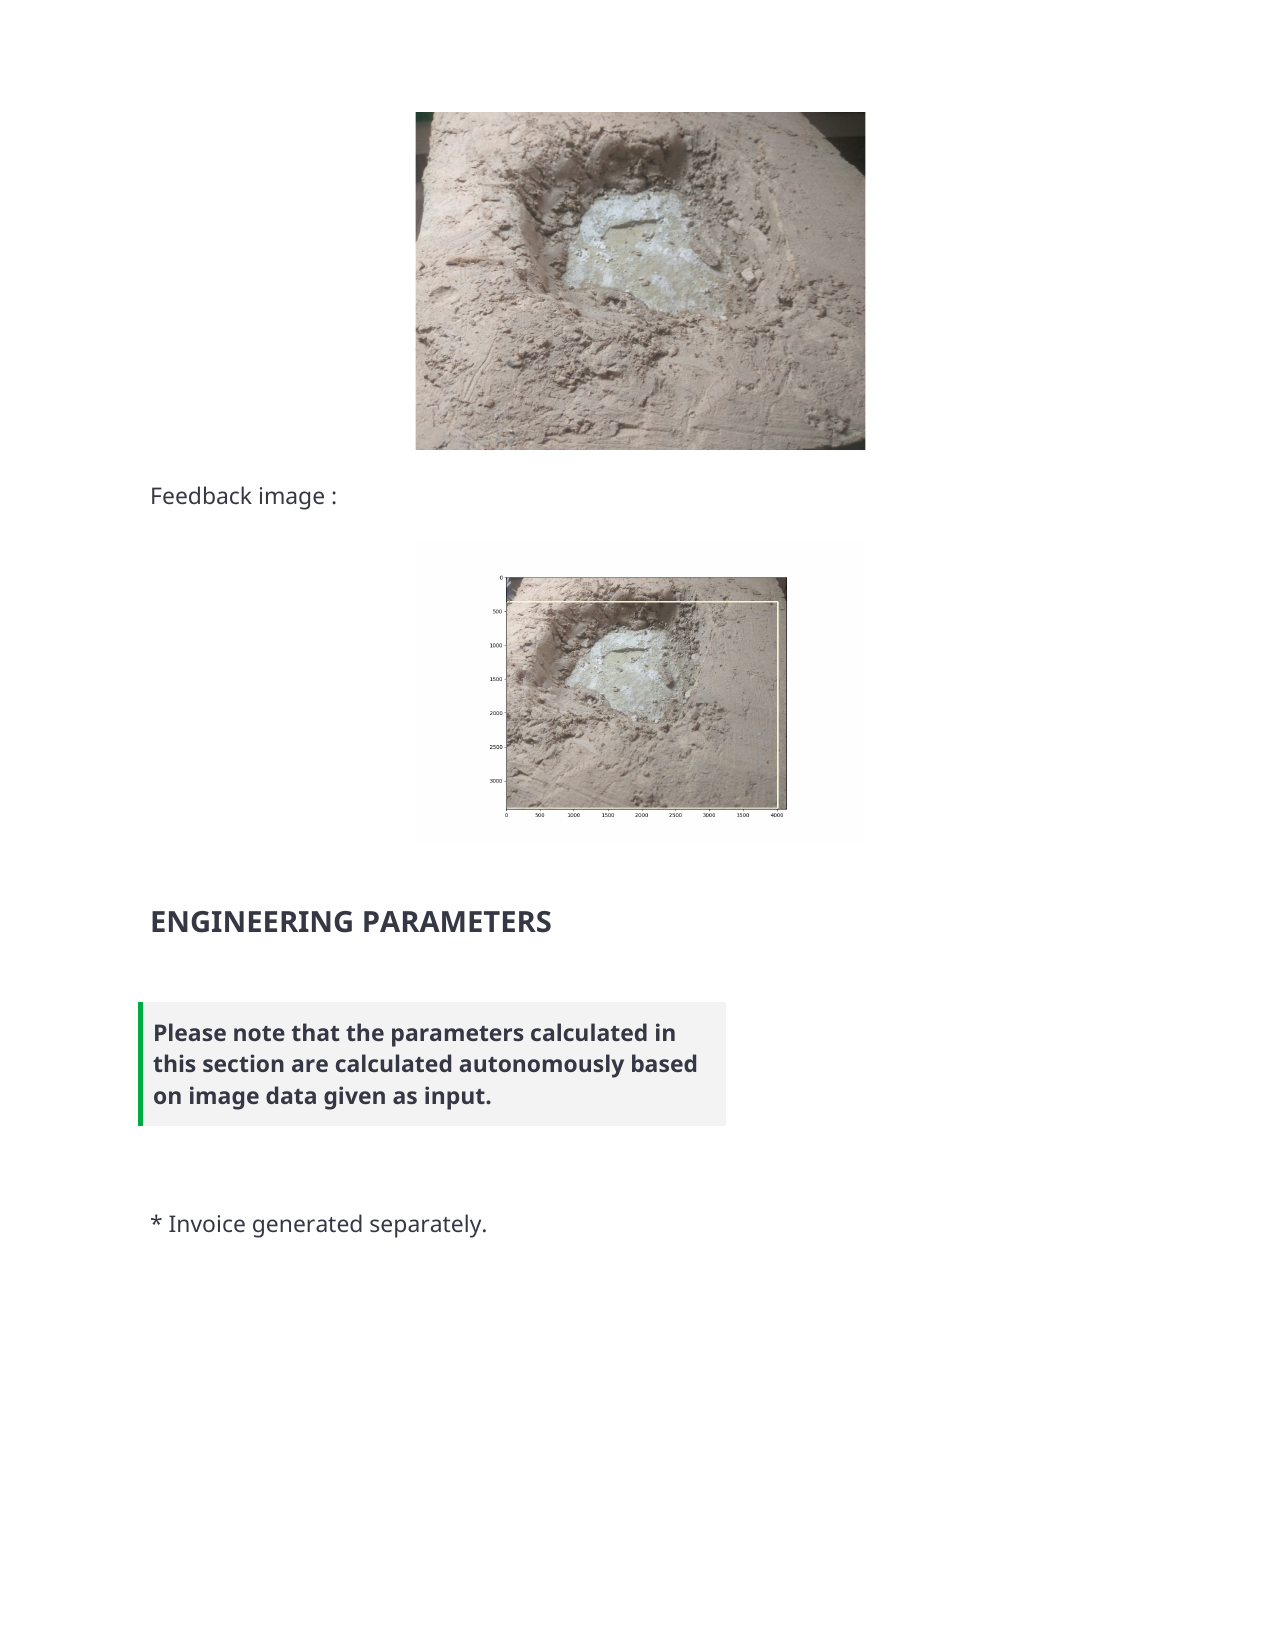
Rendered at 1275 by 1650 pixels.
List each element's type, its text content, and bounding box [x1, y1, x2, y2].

text * Invoice generated separately. [150, 1208, 1125, 1239]
text Feedback image : [150, 480, 1125, 511]
table_header Please note that the parameters calculated in this section are calculated autonomously based on image data given as input. [143, 1002, 726, 1126]
picture [415, 112, 866, 450]
picture [415, 541, 866, 842]
subtitle ENGINEERING PARAMETERS [150, 901, 1125, 941]
